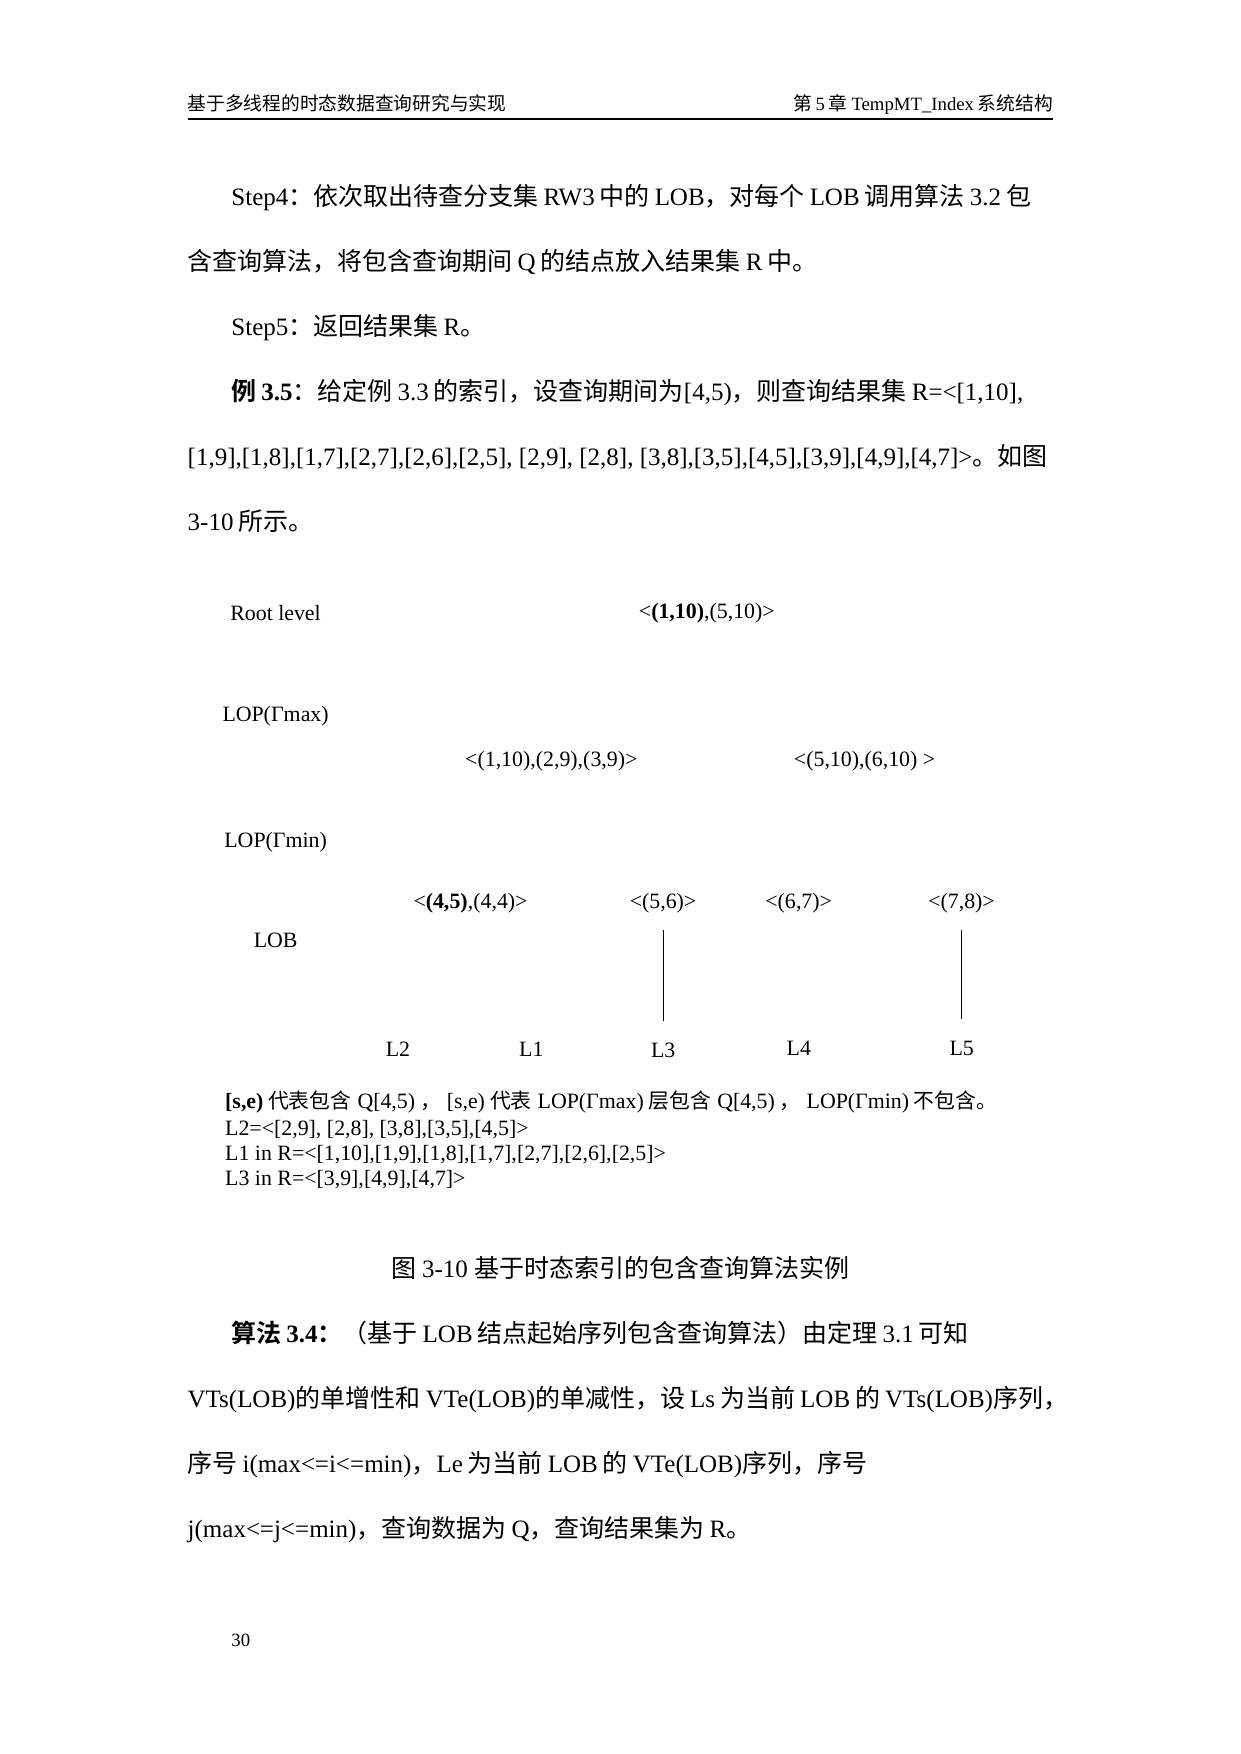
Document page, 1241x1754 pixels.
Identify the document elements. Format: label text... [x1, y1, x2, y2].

text Step5：返回结果集R。 [187, 292, 1053, 357]
text 算法3.4：（基于LOB结点起始序列包含查询算法）由定理3.1可知VTs(LOB)的单增性和VTe(LOB)的单减性，设Ls为当前LOB的VTs(LOB)序列，序号i(max<=i<=min)，Le为当前LOB的VTe(LOB)序列，序号j(max<=j<=min)，查询数据为Q，查询结果集为R。 [187, 1299, 1053, 1559]
text Step4：依次取出待查分支集RW3中的LOB，对每个LOB调用算法3.2包含查询算法，将包含查询期间Q的结点放入结果集R中。 [187, 162, 1053, 292]
